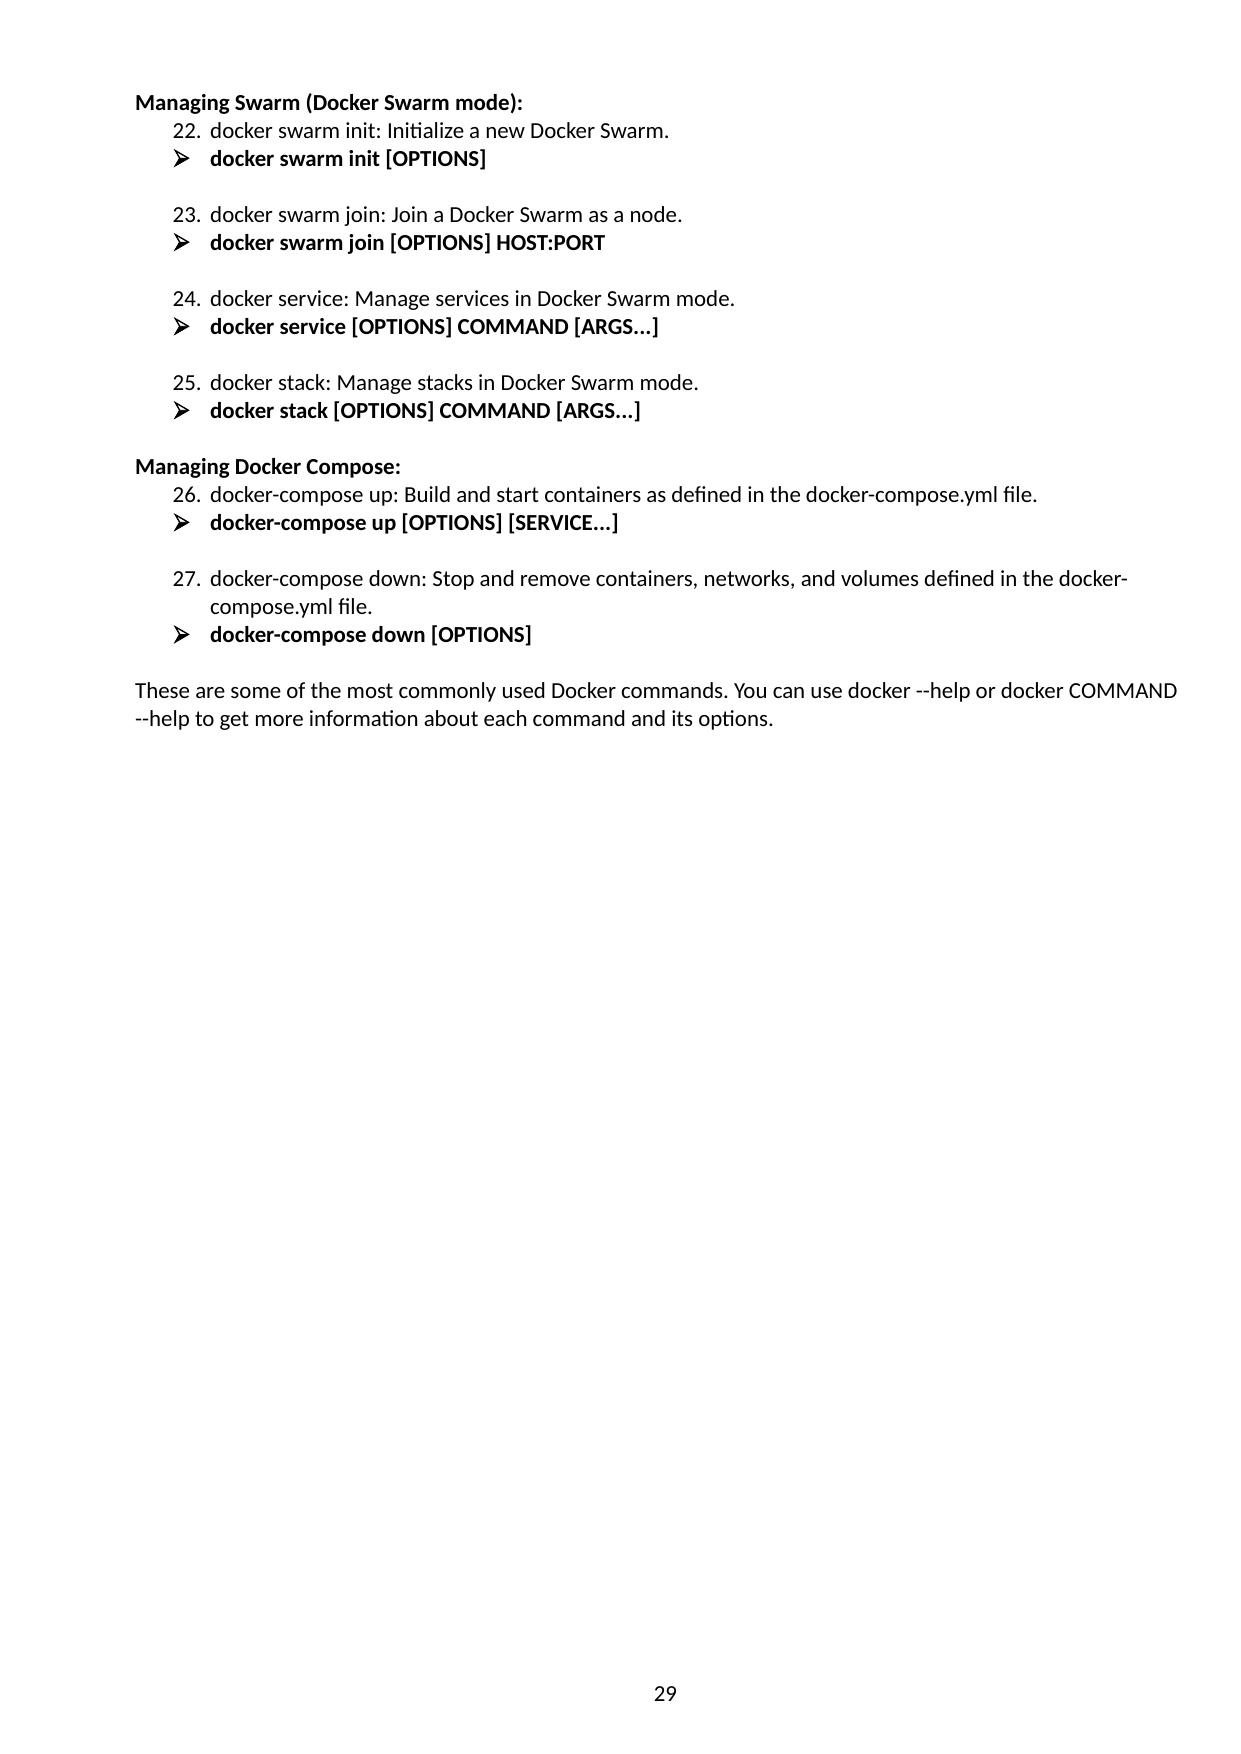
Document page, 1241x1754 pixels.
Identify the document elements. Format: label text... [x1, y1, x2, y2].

list docker-compose up [OPTIONS] [SERVICE...] [172, 508, 1195, 536]
list docker-compose down [OPTIONS] [172, 620, 1195, 648]
list docker swarm join: Join a Docker Swarm as a node. [172, 200, 1195, 228]
list docker stack: Manage stacks in Docker Swarm mode. [172, 368, 1195, 396]
text Managing Docker Compose: [135, 452, 1195, 480]
text Managing Swarm (Docker Swarm mode): [135, 88, 1195, 116]
list docker-compose down: Stop and remove containers, networks, and volumes defined in the docker-compose.yml file. [172, 564, 1195, 620]
text These are some of the most commonly used Docker commands. You can use docker --help or docker COMMAND --help to get more information about each command and its options. [135, 676, 1195, 732]
list docker service: Manage services in Docker Swarm mode. [172, 284, 1195, 312]
list docker-compose up: Build and start containers as defined in the docker-compose.yml file. [172, 480, 1195, 508]
list docker swarm init [OPTIONS] [172, 144, 1195, 172]
list docker stack [OPTIONS] COMMAND [ARGS...] [172, 396, 1195, 424]
list docker swarm join [OPTIONS] HOST:PORT [172, 228, 1195, 256]
list docker service [OPTIONS] COMMAND [ARGS...] [172, 312, 1195, 340]
list docker swarm init: Initialize a new Docker Swarm. [172, 116, 1195, 144]
